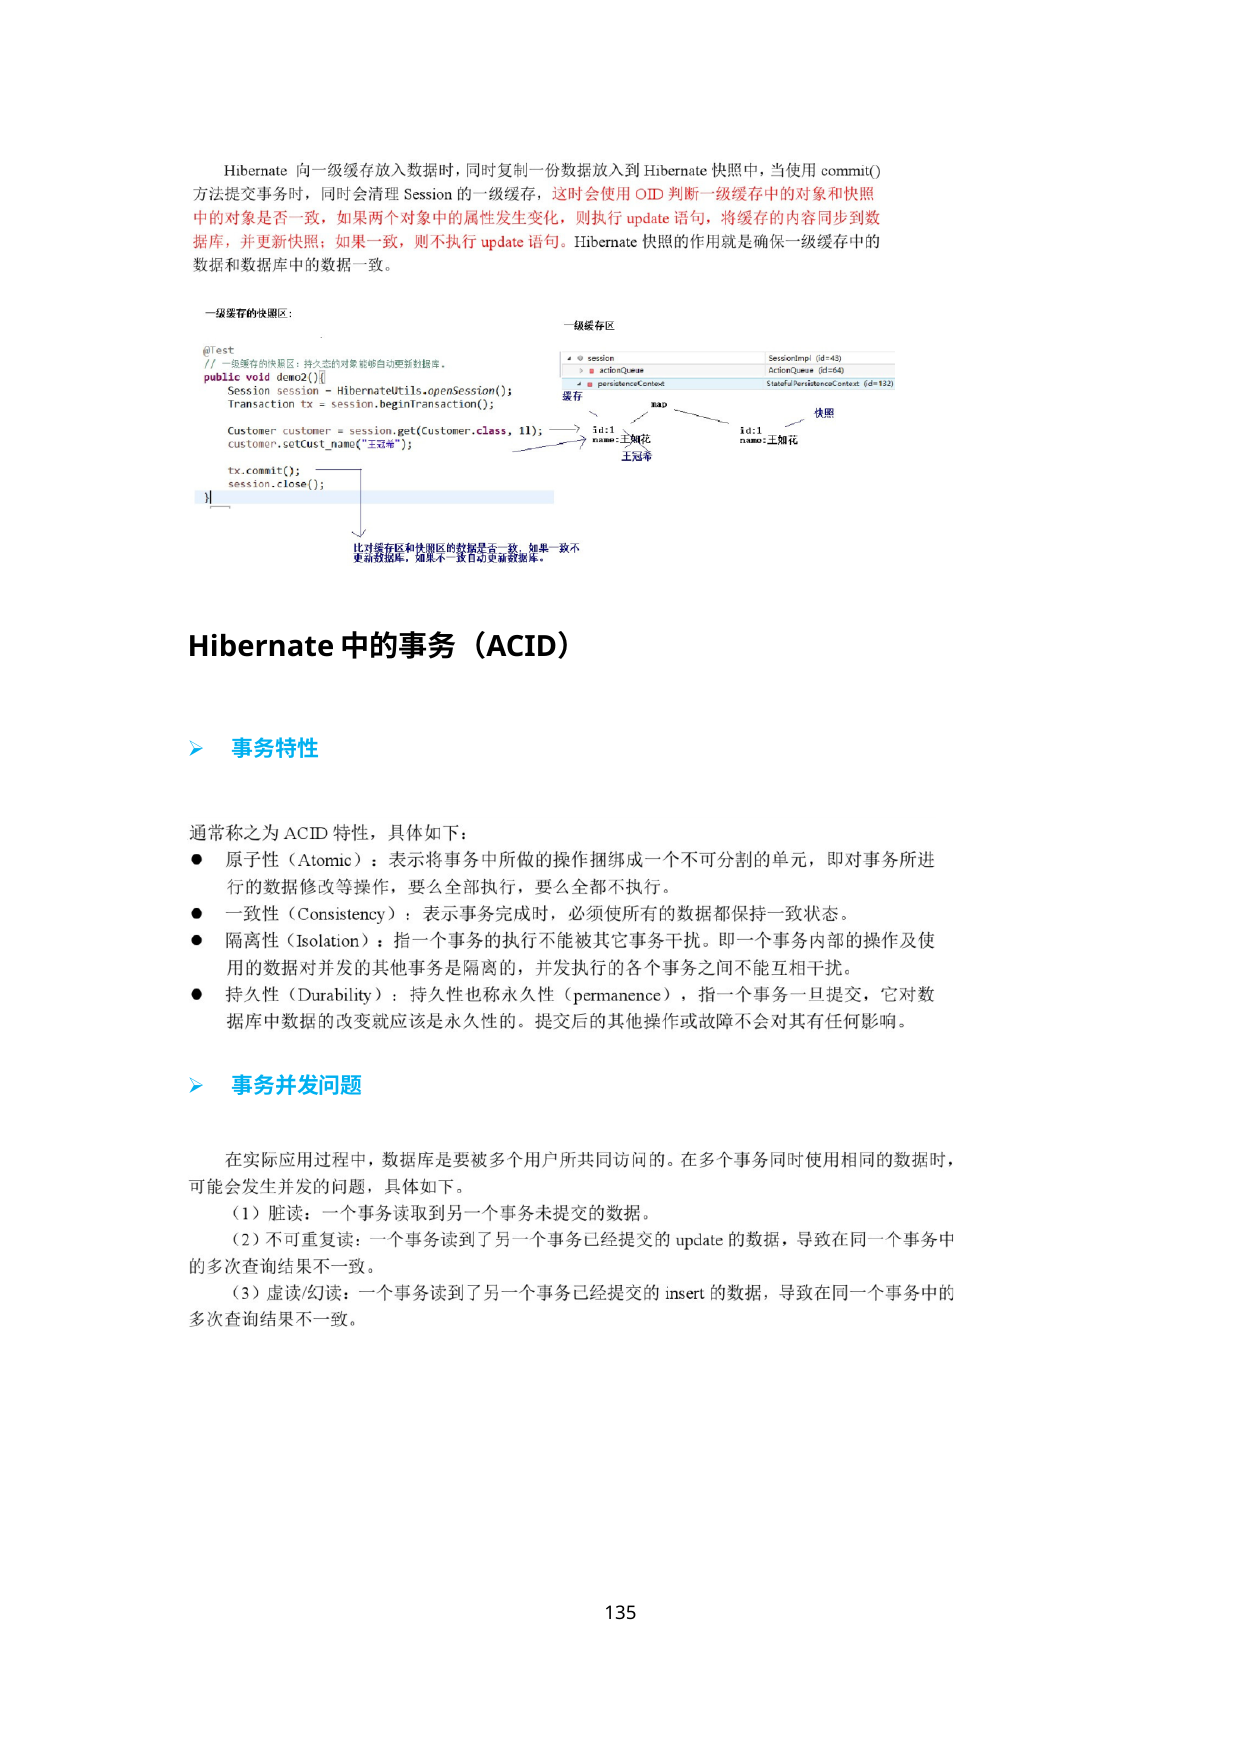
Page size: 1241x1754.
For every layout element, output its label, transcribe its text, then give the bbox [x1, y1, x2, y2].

subtitle 事务特性 [187, 730, 1053, 763]
picture [187, 159, 895, 566]
picture [189, 1078, 202, 1086]
picture [189, 741, 202, 749]
subtitle 事务并发问题 [187, 1067, 1053, 1100]
picture [187, 1147, 954, 1331]
subtitle Hibernate中的事务（ACID） [187, 611, 1053, 676]
picture [187, 817, 937, 1032]
